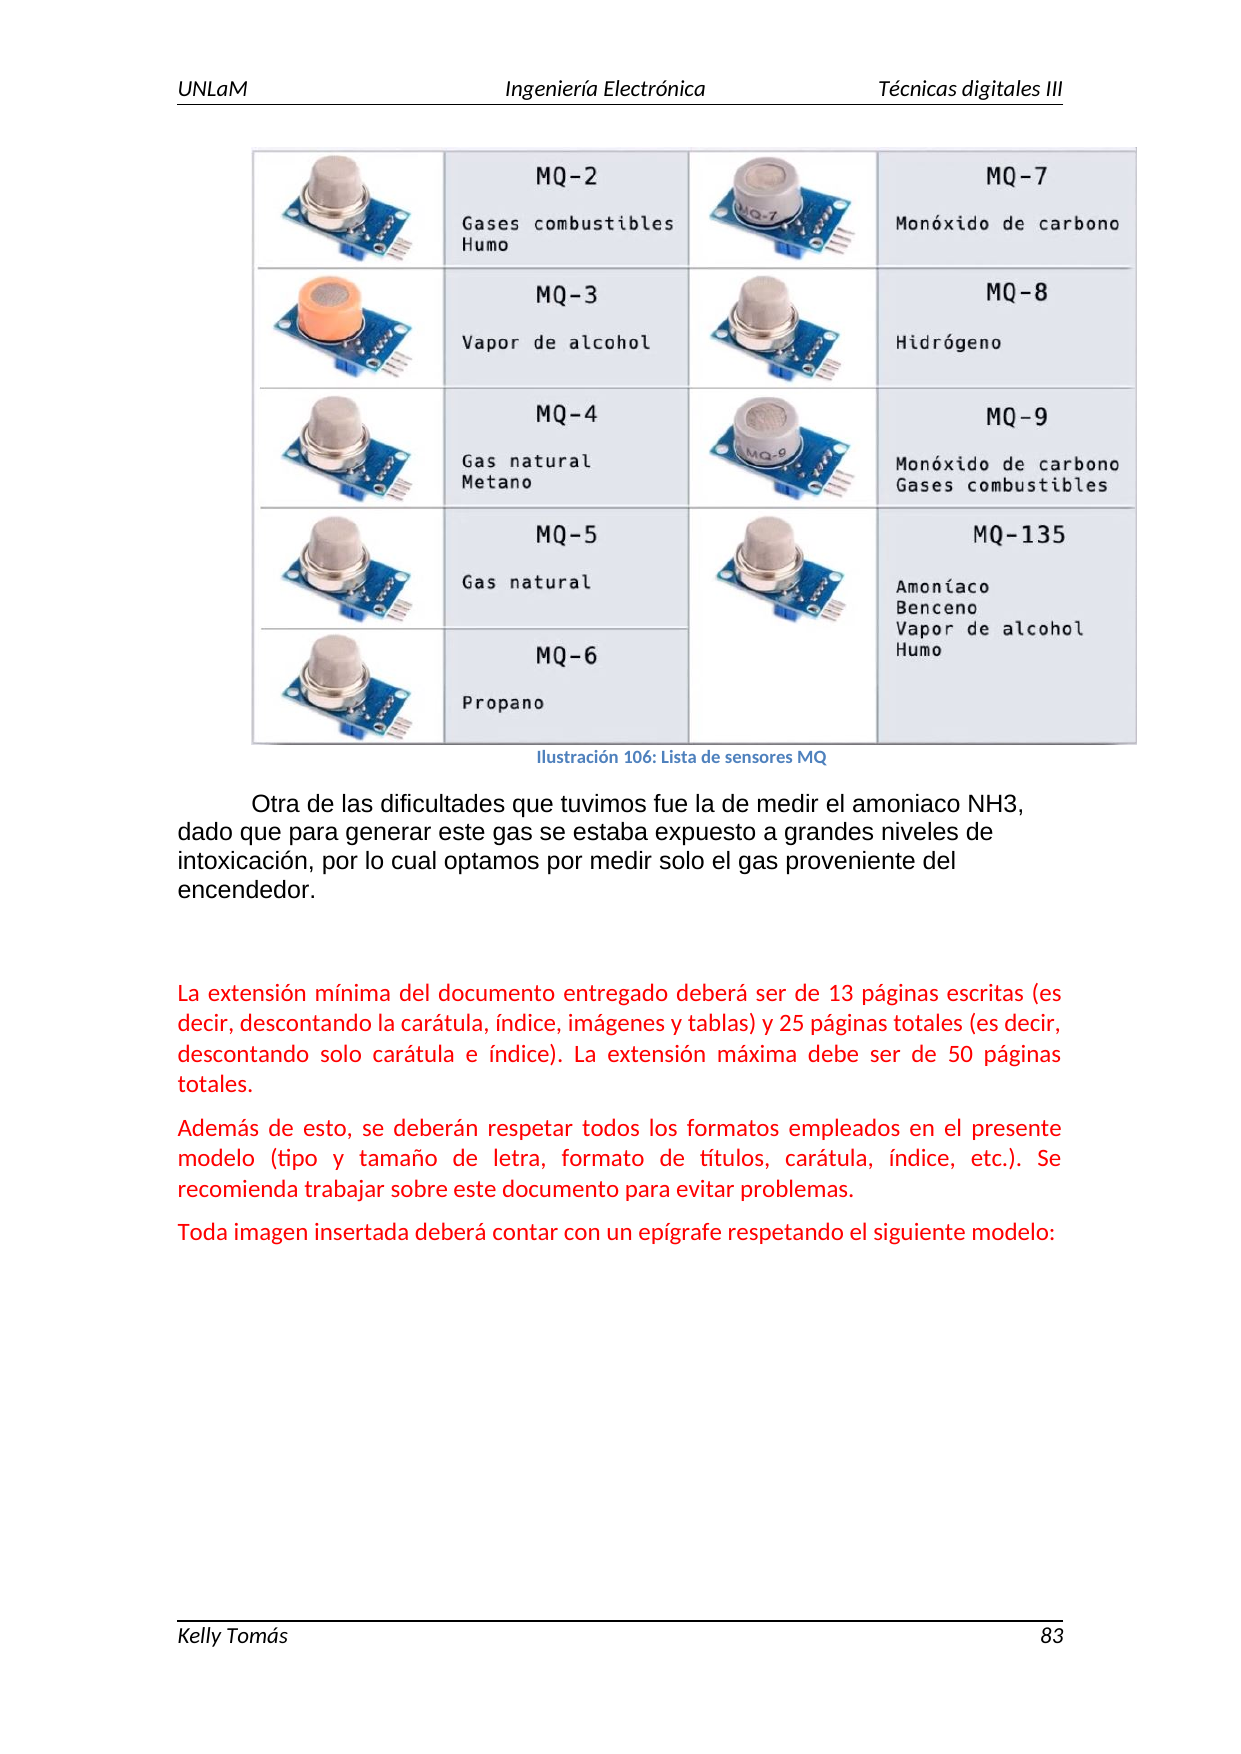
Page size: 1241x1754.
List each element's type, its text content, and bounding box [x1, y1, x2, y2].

text Toda imagen insertada deberá contar con un epígrafe respetando el siguiente modelo: [177, 1216, 1063, 1246]
text La extensión mínima del documento entregado deberá ser de 13 páginas escritas (es decir, descontando la carátula, índice, imágenes y tablas) y 25 páginas totales (es decir, descontando solo carátula e índice). La extensión máxima debe ser de 50 páginas totales. [177, 977, 1063, 1099]
text Además de esto, se deberán respetar todos los formatos empleados en el presente modelo (tipo y tamaño de letra, formato de títulos, carátula, índice, etc.). Se recomienda trabajar sobre este documento para evitar problemas. [177, 1112, 1063, 1203]
text Otra de las dificultades que tuvimos fue la de medir el amoniaco NH3, dado que para generar este gas se estaba expuesto a grandes niveles de intoxicación, por lo cual optamos por medir solo el gas proveniente del encendedor. [177, 788, 1063, 903]
picture [251, 147, 1137, 745]
